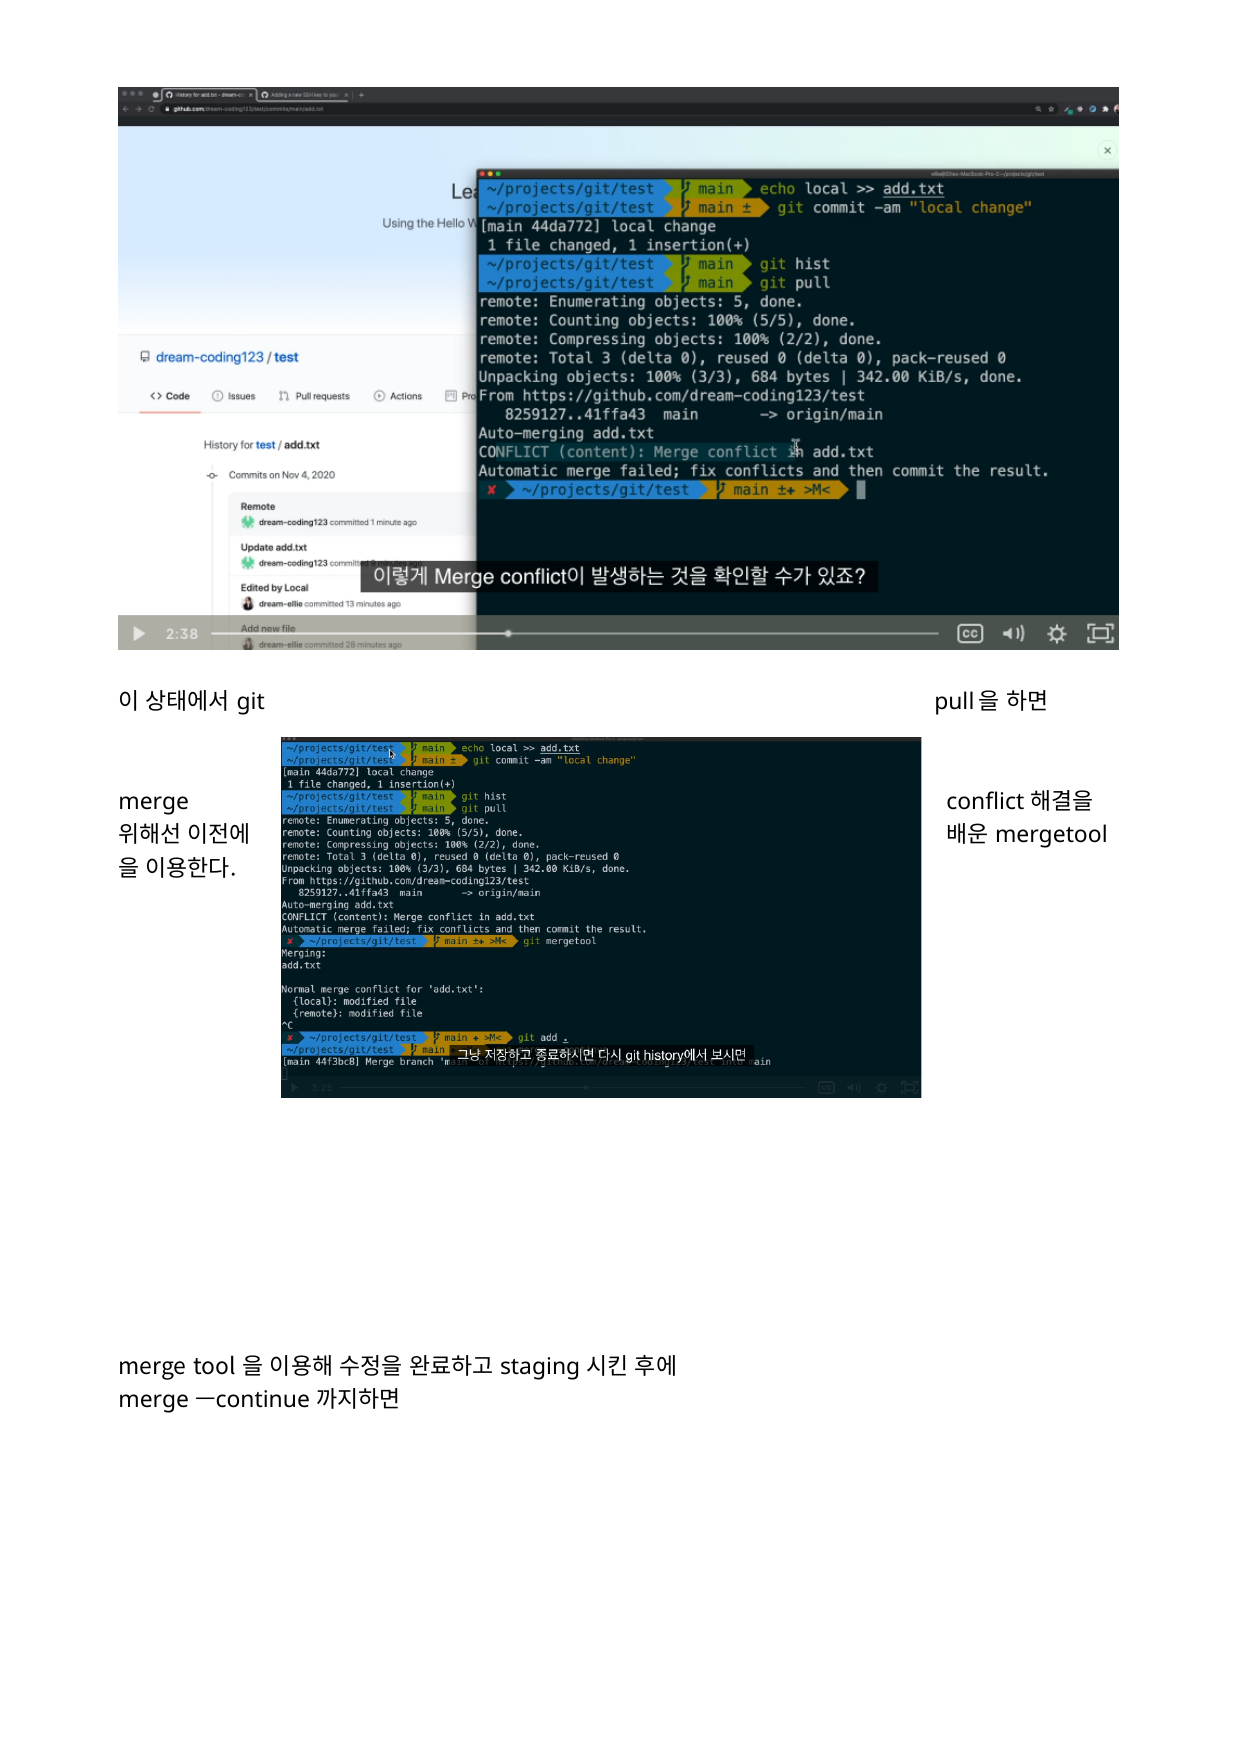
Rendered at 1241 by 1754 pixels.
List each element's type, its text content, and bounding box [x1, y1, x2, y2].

text merge conflict 해결을 위해선 이전에 배운 mergetool을 이용한다. [920, 783, 1122, 883]
picture [281, 737, 920, 1097]
text merge —continue 까지하면 [118, 1381, 1122, 1414]
text merge tool 을 이용해 수정을 완료하고 staging 시킨 후에 [118, 1348, 1122, 1381]
text merge conflict 해결을 위해선 이전에 배운 mergetool을 이용한다. [118, 783, 281, 883]
picture [119, 87, 1118, 650]
